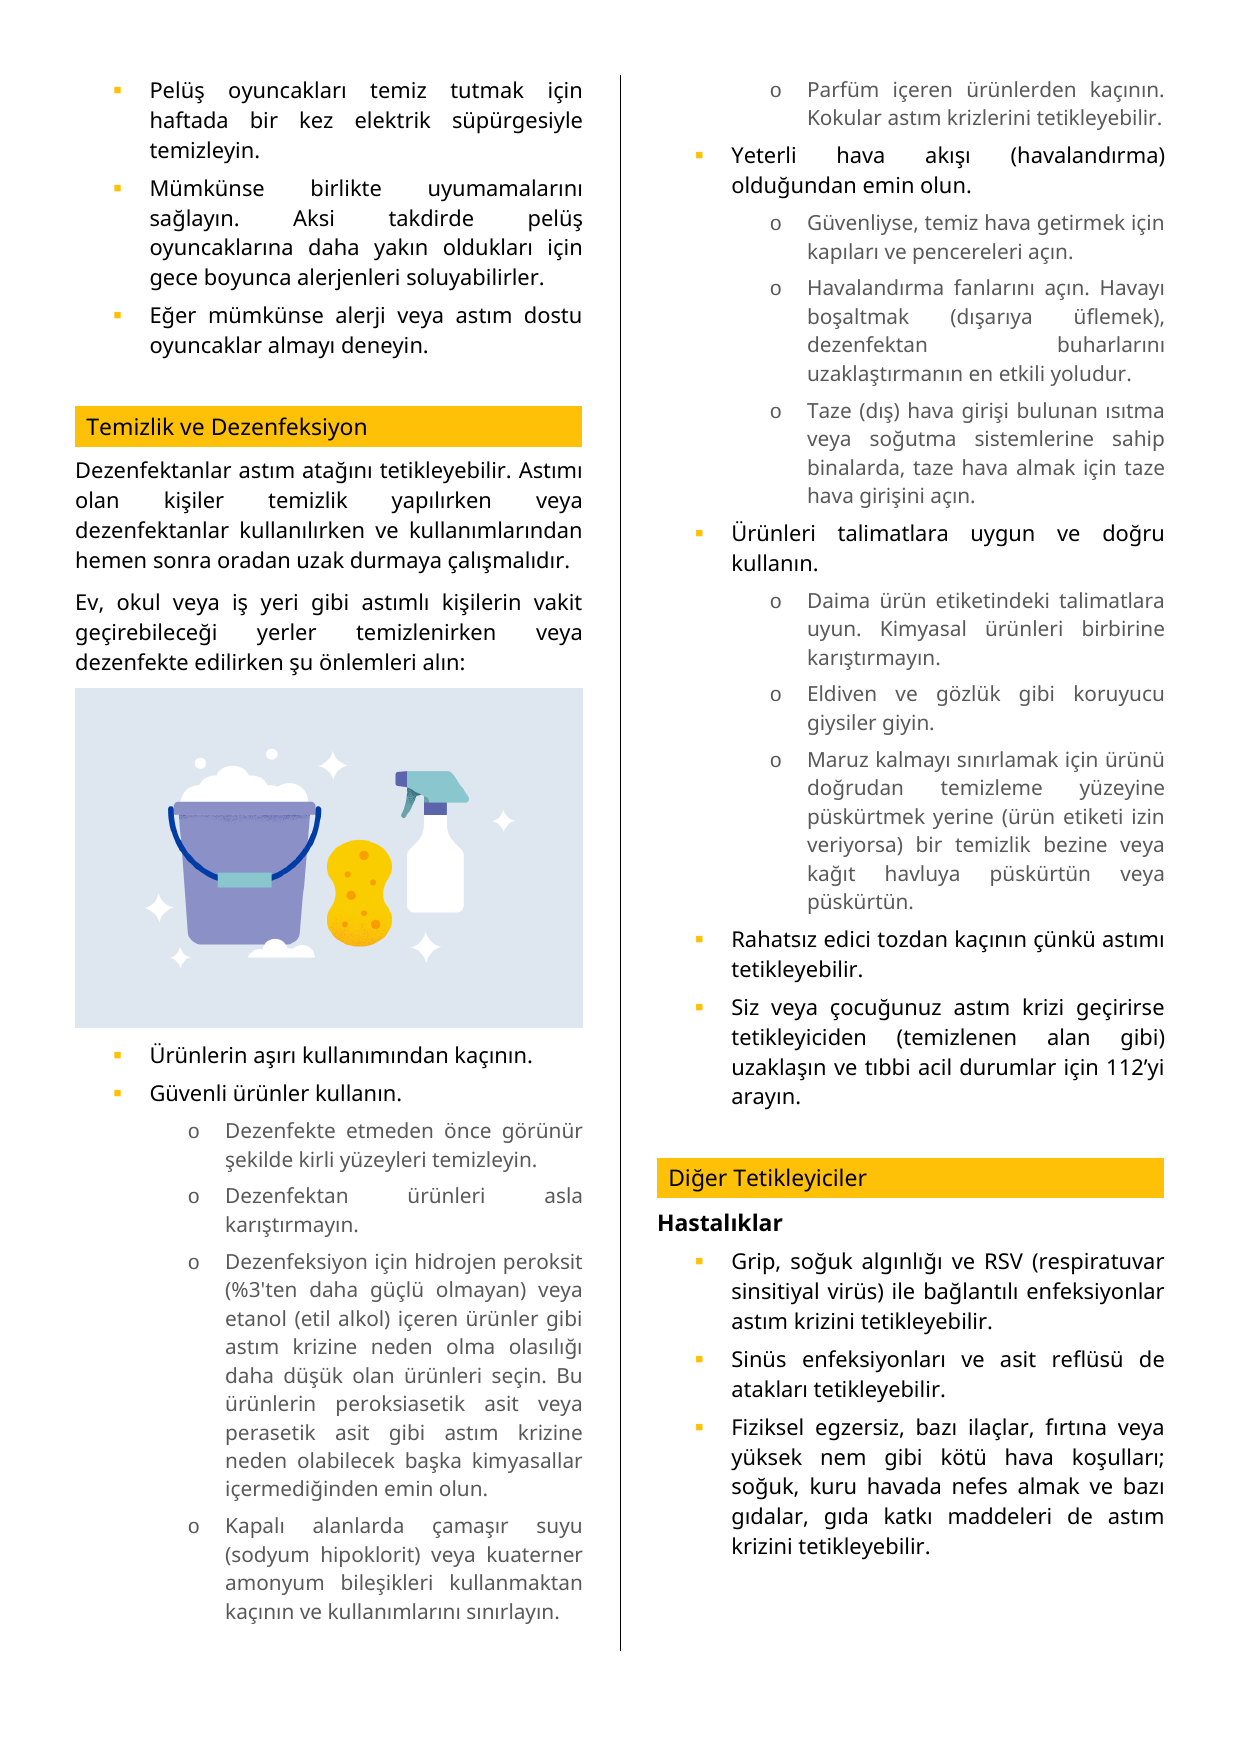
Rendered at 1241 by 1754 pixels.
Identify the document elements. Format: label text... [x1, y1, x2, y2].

list Yeterli hava akışı (havalandırma) olduğundan emin olun. [694, 140, 1165, 200]
table_header Temizlik ve Dezenfeksiyon [75, 406, 582, 447]
list Pelüş oyuncakları temiz tutmak için haftada bir kez elektrik süpürgesiyle temizleyin. [112, 75, 583, 164]
list Mümkünse birlikte uyumamalarını sağlayın. Aksi takdirde pelüş oyuncaklarına daha yakın oldukları için gece boyunca alerjenleri soluyabilirler. [112, 173, 583, 292]
list Grip, soğuk algınlığı ve RSV (respiratuvar sinsitiyal virüs) ile bağlantılı enfeksiyonlar astım krizini tetikleyebilir. [694, 1246, 1165, 1336]
list Havalandırma fanlarını açın. Havayı boşaltmak (dışarıya üflemek), dezenfektan buharlarını uzaklaştırmanın en etkili yoludur. [769, 273, 1165, 387]
list Güvenli ürünler kullanın. [112, 1078, 583, 1108]
text Ev, okul veya iş yeri gibi astımlı kişilerin vakit geçirebileceği yerler temizlenirken veya dezenfekte edilirken şu önlemleri alın: [75, 587, 583, 676]
list Siz veya çocuğunuz astım krizi geçirirse tetikleyiciden (temizlenen alan gibi) uzaklaşın ve tıbbi acil durumlar için 112’yi arayın. [694, 992, 1165, 1111]
list Daima ürün etiketindeki talimatlara uyun. Kimyasal ürünleri birbirine karıştırmayın. [769, 586, 1165, 671]
picture [75, 688, 584, 1028]
list Rahatsız edici tozdan kaçının çünkü astımı tetikleyebilir. [694, 924, 1165, 983]
text Hastalıklar [657, 1207, 1165, 1238]
list Dezenfektan ürünleri asla karıştırmayın. [187, 1182, 583, 1239]
list Fiziksel egzersiz, bazı ilaçlar, fırtına veya yüksek nem gibi kötü hava koşulları; soğuk, kuru havada nefes almak ve bazı gıdalar, gıda katkı maddeleri de astım krizini tetikleyebilir. [694, 1412, 1165, 1561]
list Dezenfeksiyon için hidrojen peroksit (%3'ten daha güçlü olmayan) veya etanol (etil alkol) içeren ürünler gibi astım krizine neden olma olasılığı daha düşük olan ürünleri seçin. Bu ürünlerin peroksiasetik asit veya perasetik asit gibi astım krizine neden olabilecek başka kimyasallar içermediğinden emin olun. [187, 1247, 583, 1503]
list Eğer mümkünse alerji veya astım dostu oyuncaklar almayı deneyin. [112, 300, 583, 360]
list Taze (dış) hava girişi bulunan ısıtma veya soğutma sistemlerine sahip binalarda, taze hava almak için taze hava girişini açın. [769, 396, 1165, 509]
list Maruz kalmayı sınırlamak için ürünü doğrudan temizleme yüzeyine püskürtmek yerine (ürün etiketi izin veriyorsa) bir temizlik bezine veya kağıt havluya püskürtün veya püskürtün. [769, 745, 1165, 916]
text Dezenfektanlar astım atağını tetikleyebilir. Astımı olan kişiler temizlik yapılırken veya dezenfektanlar kullanılırken ve kullanımlarından hemen sonra oradan uzak durmaya çalışmalıdır. [75, 455, 583, 574]
list Sinüs enfeksiyonları ve asit reflüsü de atakları tetikleyebilir. [694, 1344, 1165, 1403]
list Eldiven ve gözlük gibi koruyucu giysiler giyin. [769, 679, 1165, 737]
table_header Diğer Tetikleyiciler [657, 1158, 1164, 1198]
list Ürünlerin aşırı kullanımından kaçının. [112, 1040, 583, 1070]
list Parfüm içeren ürünlerden kaçının. Kokular astım krizlerini tetikleyebilir. [769, 75, 1165, 132]
list Güvenliyse, temiz hava getirmek için kapıları ve pencereleri açın. [769, 208, 1165, 265]
list Kapalı alanlarda çamaşır suyu (sodyum hipoklorit) veya kuaterner amonyum bileşikleri kullanmaktan kaçının ve kullanımlarını sınırlayın. [187, 1511, 583, 1625]
list Ürünleri talimatlara uygun ve doğru kullanın. [694, 518, 1165, 577]
list Dezenfekte etmeden önce görünür şekilde kirli yüzeyleri temizleyin. [187, 1116, 583, 1173]
